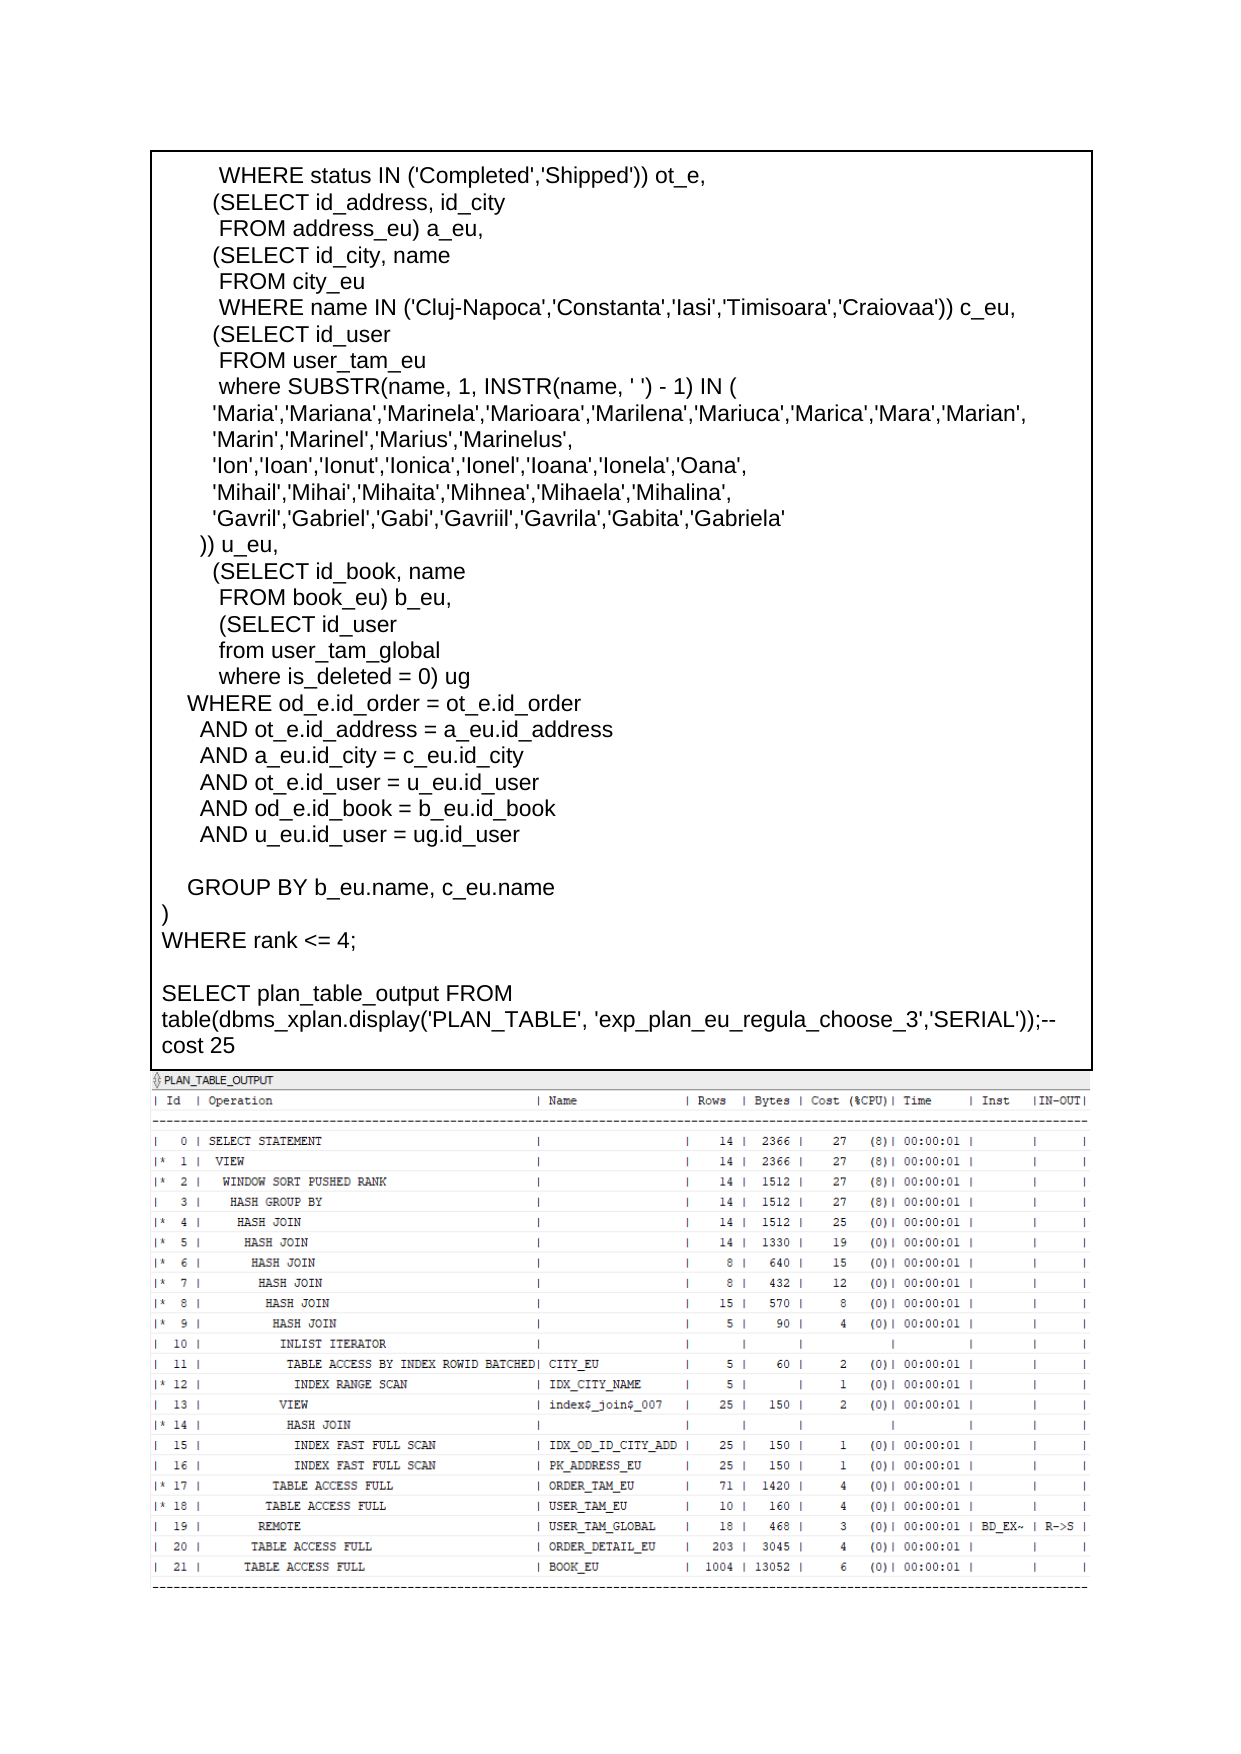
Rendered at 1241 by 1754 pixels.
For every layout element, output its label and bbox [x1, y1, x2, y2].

picture [150, 1071, 1091, 1590]
table_header [152, 152, 1091, 1069]
